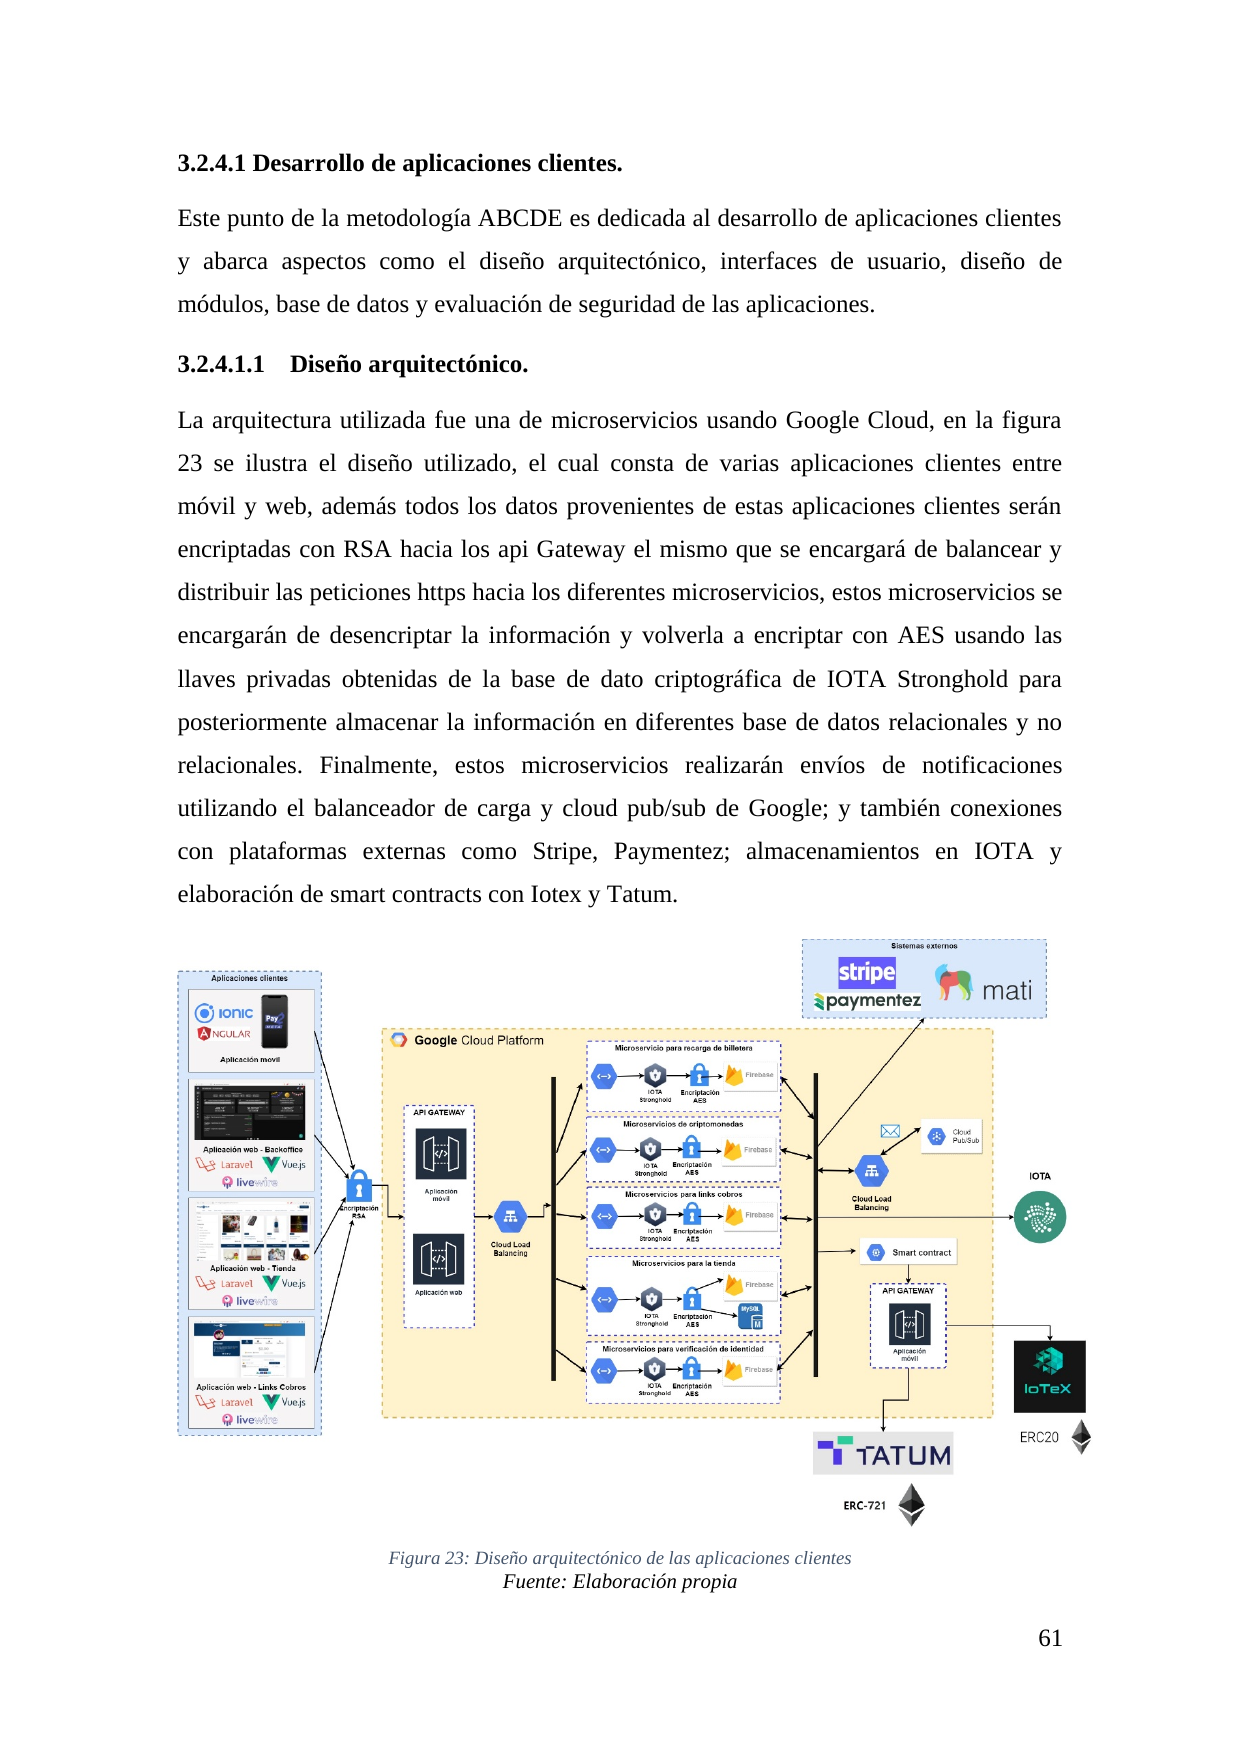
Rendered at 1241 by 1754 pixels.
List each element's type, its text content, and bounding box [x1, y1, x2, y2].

list Diseño arquitectónico. [177, 349, 1063, 378]
text Figura 23: Diseño arquitectónico de las aplicaciones clientes [177, 1547, 1063, 1569]
list Desarrollo de aplicaciones clientes. [177, 148, 1063, 176]
picture [177, 939, 1093, 1529]
text La arquitectura utilizada fue una de microservicios usando Google Cloud, en la figura 23 se ilustra el diseño utilizado, el cual consta de varias aplicaciones clientes entre móvil y web, además todos los datos provenientes de estas aplicaciones clientes serán encriptadas con RSA hacia los api Gateway el mismo que se encargará de balancear y distribuir las peticiones https hacia los diferentes microservicios, estos microservicios se encargarán de desencriptar la información y volverla a encriptar con AES usando las llaves privadas obtenidas de la base de dato criptográfica de IOTA Stronghold para posteriormente almacenar la información en diferentes base de datos relacionales y no relacionales. Finalmente, estos microservicios realizarán envíos de notificaciones utilizando el balanceador de carga y cloud pub/sub de Google; y también conexiones con plataformas externas como Stripe, Paymentez; almacenamientos en IOTA y elaboración de smart contracts con Iotex y Tatum. [177, 405, 1063, 908]
text Fuente: Elaboración propia [177, 1569, 1063, 1593]
text Este punto de la metodología ABCDE es dedicada al desarrollo de aplicaciones clientes y abarca aspectos como el diseño arquitectónico, interfaces de usuario, diseño de módulos, base de datos y evaluación de seguridad de las aplicaciones. [177, 203, 1063, 318]
